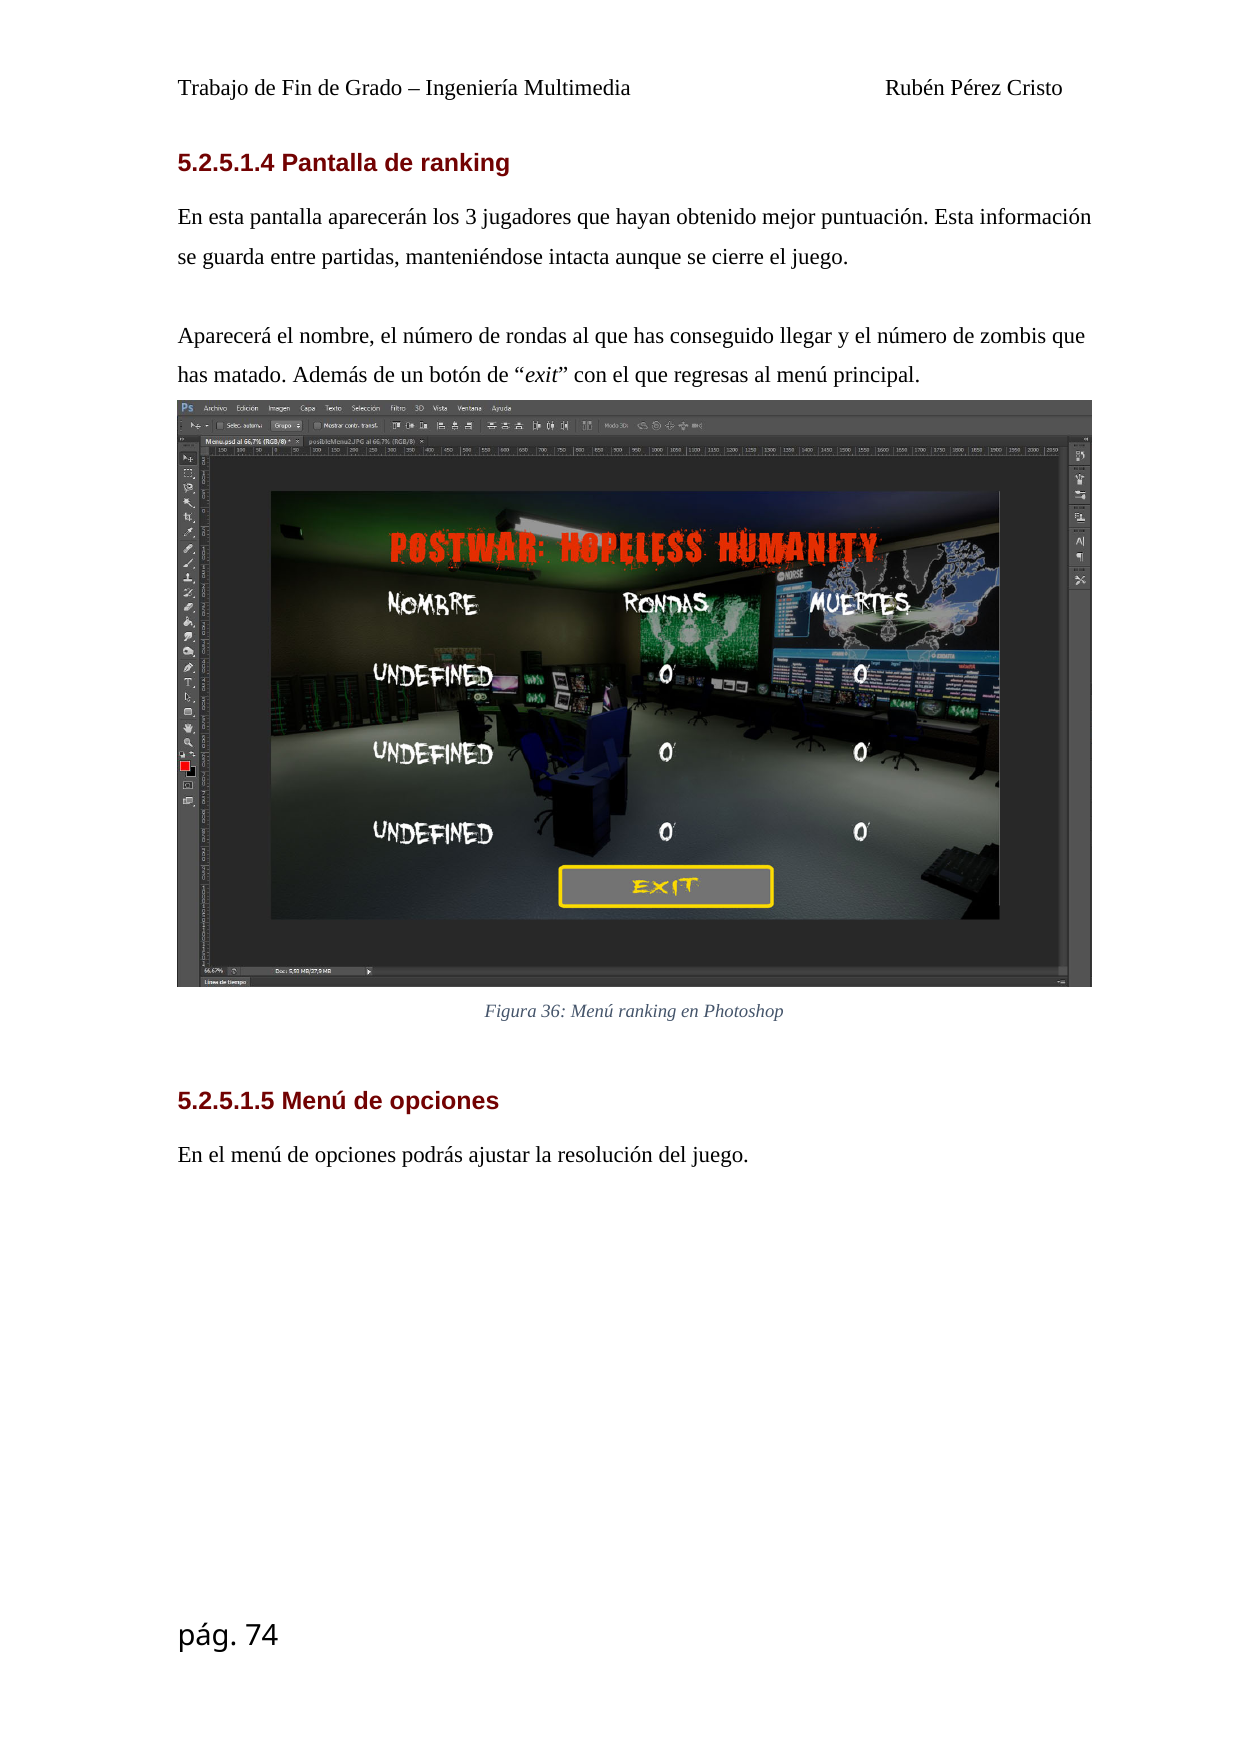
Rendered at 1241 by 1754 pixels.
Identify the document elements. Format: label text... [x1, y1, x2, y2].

text En el menú de opciones podrás ajustar la resolución del juego. [177, 1141, 1092, 1168]
subtitle 5.2.5.1.4 Pantalla de ranking [177, 148, 1092, 176]
subtitle 5.2.5.1.5 Menú de opciones [177, 1086, 1092, 1114]
text Aparecerá el nombre, el número de rondas al que has conseguido llegar y el número de zombis que has matado. Además de un botón de “exit” con el que regresas al menú principal. [177, 322, 1092, 388]
text En esta pantalla aparecerán los 3 jugadores que hayan obtenido mejor puntuación. Esta información se guarda entre partidas, manteniéndose intacta aunque se cierre el juego. [177, 203, 1092, 269]
picture [177, 400, 1092, 987]
text Figura 36: Menú ranking en Photoshop [177, 999, 1092, 1021]
